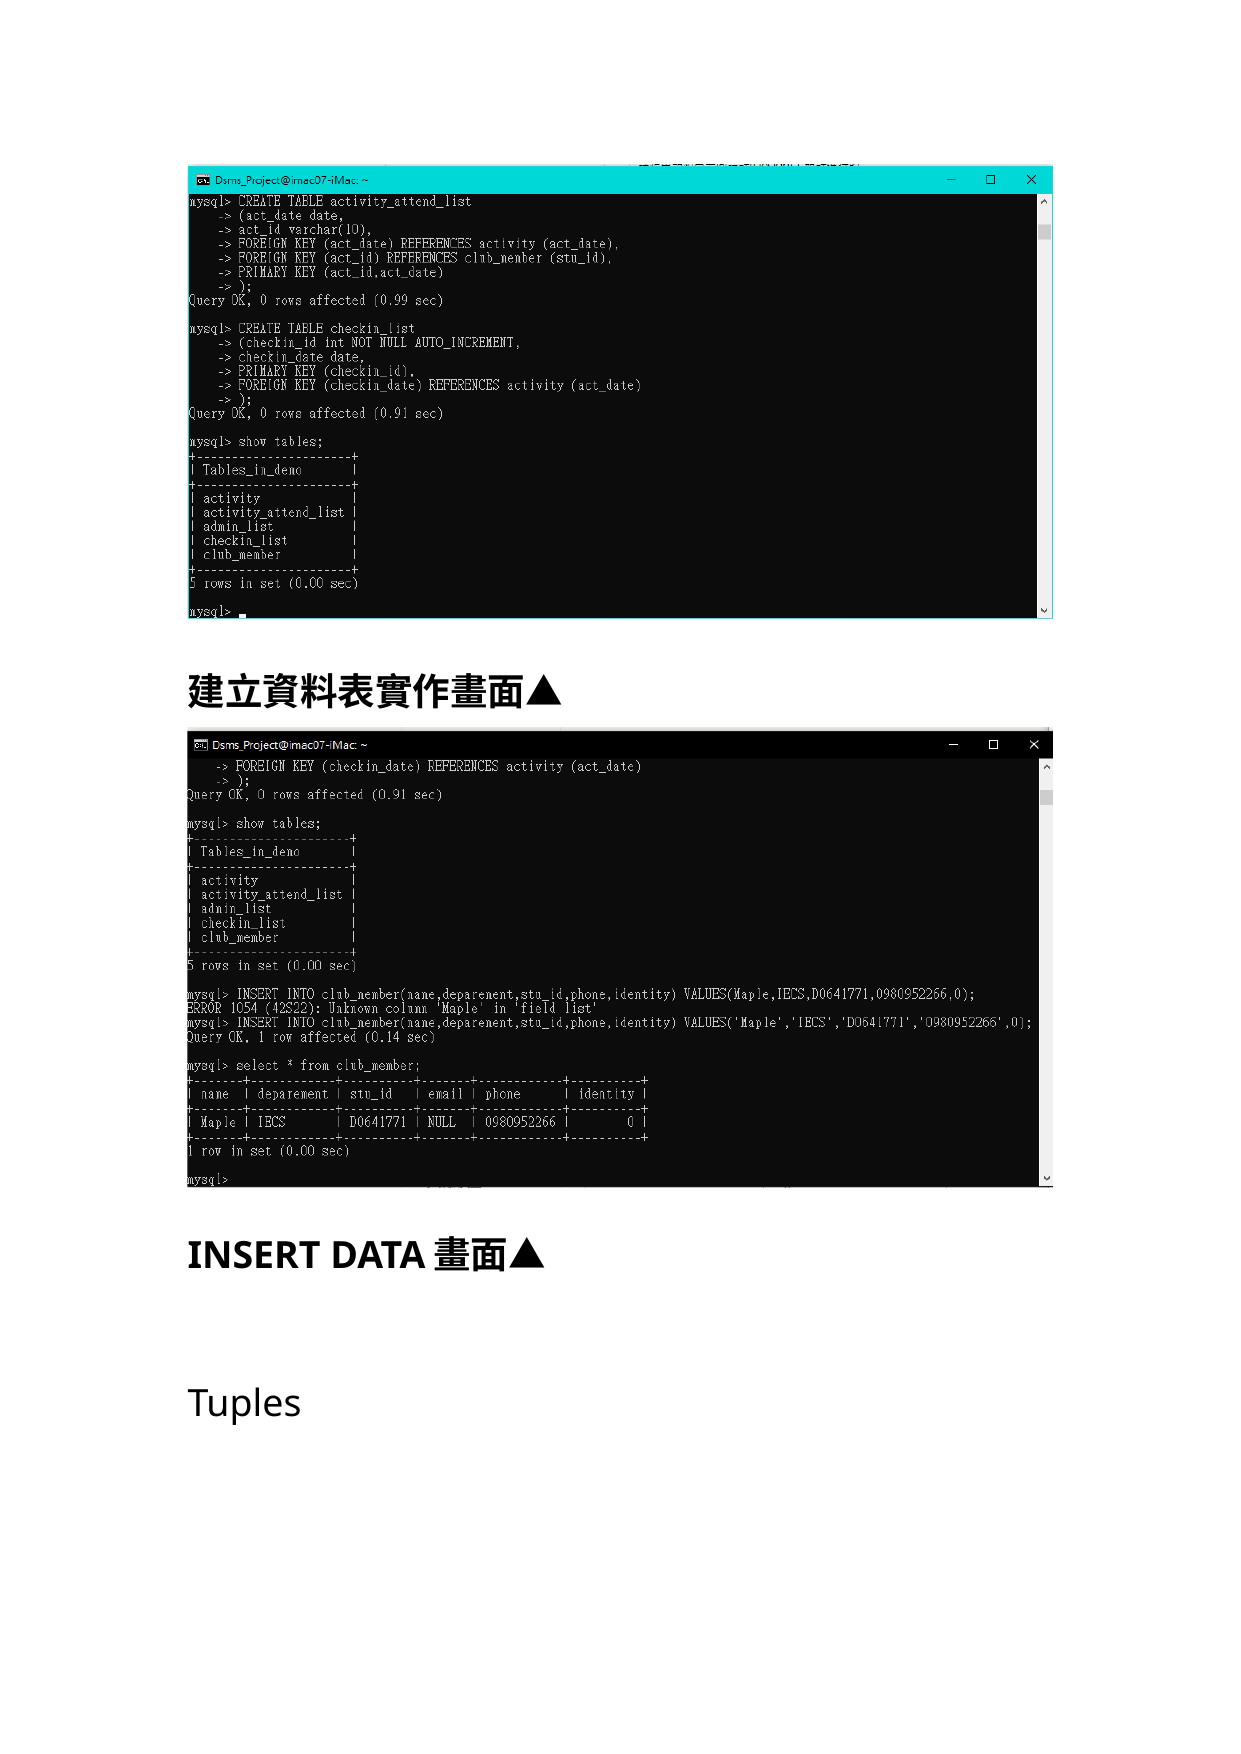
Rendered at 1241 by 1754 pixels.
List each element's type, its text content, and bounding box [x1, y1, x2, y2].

picture [187, 727, 1053, 1188]
text Tuples [187, 1364, 1053, 1439]
text 建立資料表實作畫面 [187, 652, 1053, 727]
text INSERT DATA畫面 [187, 1214, 1053, 1289]
picture [187, 164, 1053, 619]
